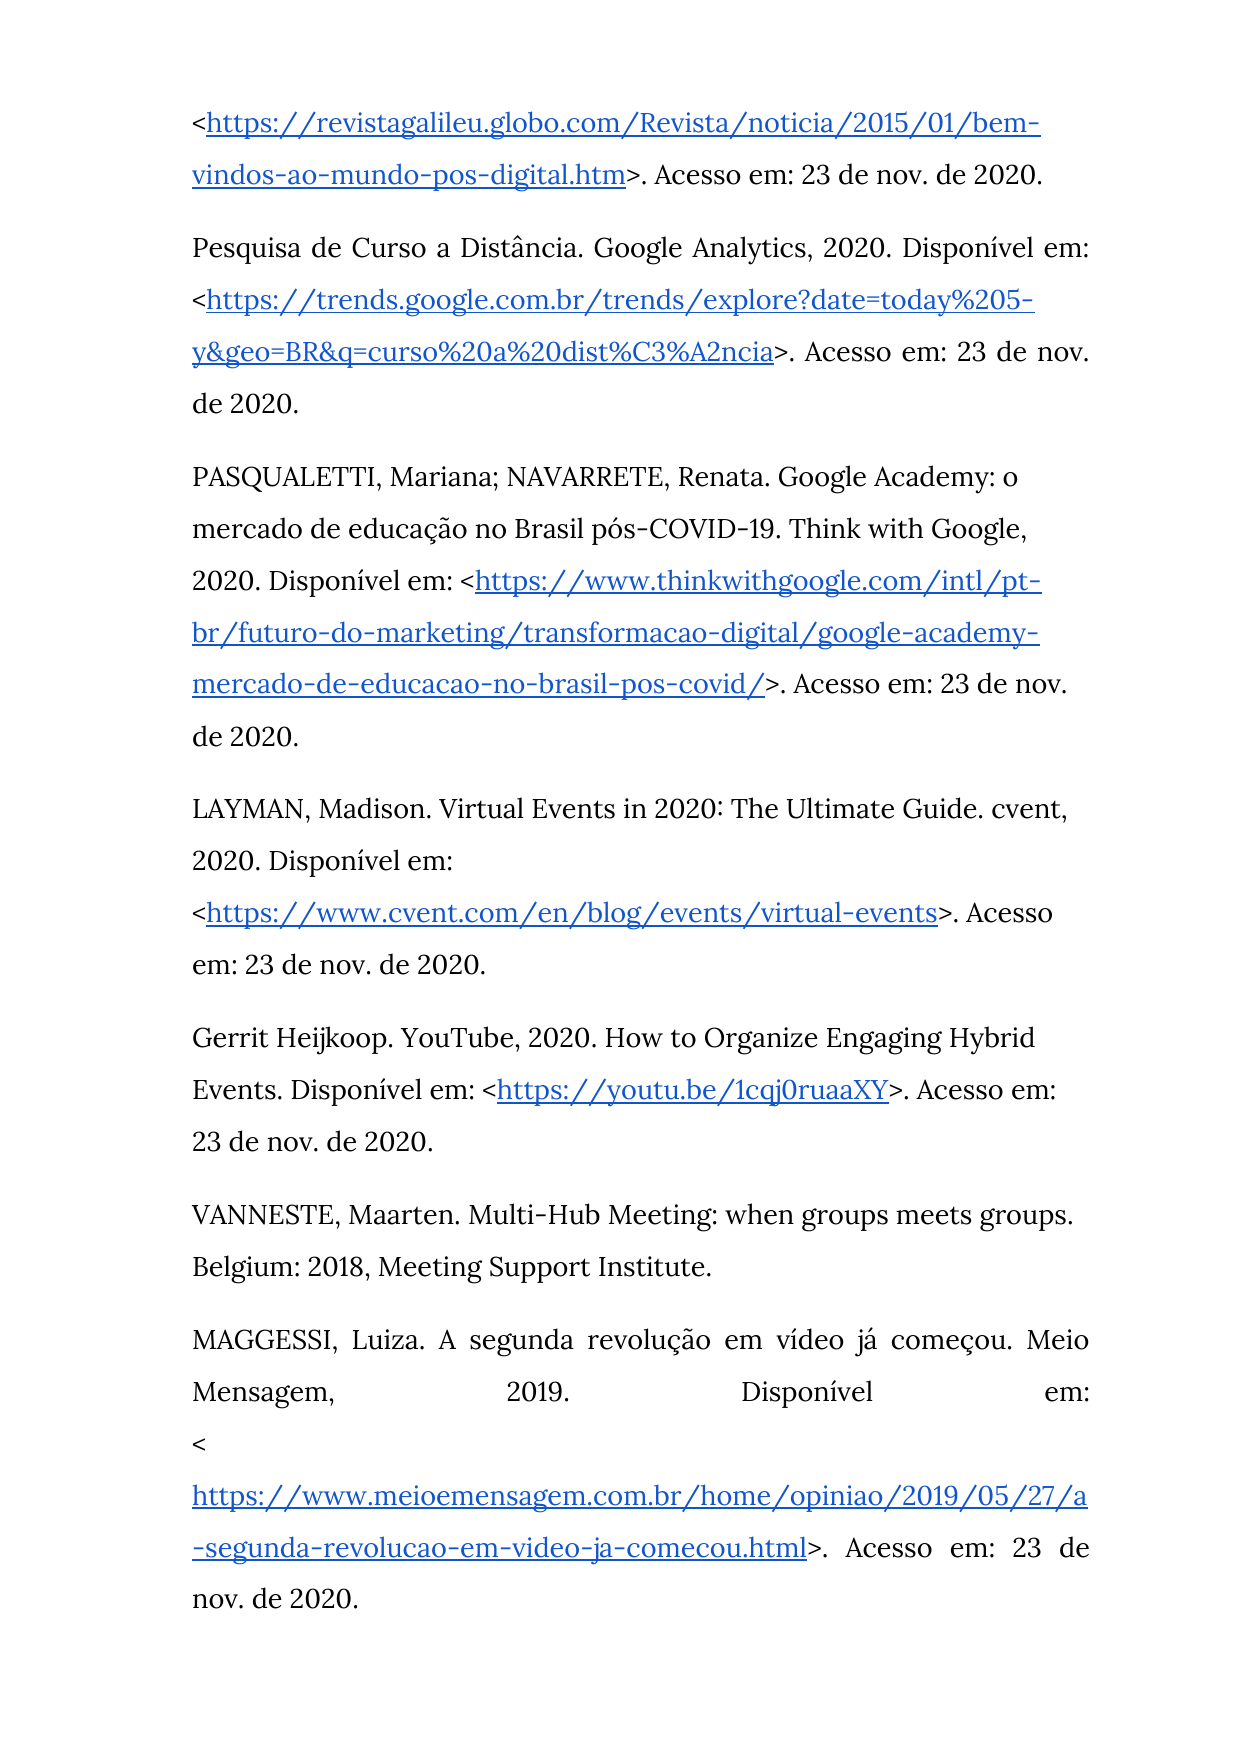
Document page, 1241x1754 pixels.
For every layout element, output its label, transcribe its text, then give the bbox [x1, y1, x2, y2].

text PASQUALETTI, Mariana; NAVARRETE, Renata. Google Academy: o mercado de educação no Brasil pós-COVID-19. Think with Google, 2020. Disponível em: <https://www.thinkwithgoogle.com/intl/pt-br/futuro-do-marketing/transformacao-digital/google-academy-mercado-de-educacao-no-brasil-pos-covid/>. Acesso em: 23 de nov. de 2020. [192, 459, 1090, 753]
text VANNESTE, Maarten. Multi-Hub Meeting: when groups meets groups. Belgium: 2018, Meeting Support Institute. [192, 1197, 1090, 1284]
text LAYMAN, Madison. Virtual Events in 2020: The Ultimate Guide. cvent, 2020. Disponível em: <https://www.cvent.com/en/blog/events/virtual-events>. Acesso em: 23 de nov. de 2020. [192, 791, 1090, 982]
text Pesquisa de Curso a Distância. Google Analytics, 2020. Disponível em: <https://trends.google.com.br/trends/explore?date=today%205-y&geo=BR&q=curso%20a%20dist%C3%A2ncia>. Acesso em: 23 de nov. de 2020. [192, 230, 1090, 421]
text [192, 105, 1090, 192]
text Gerrit Heijkoop. YouTube, 2020. How to Organize Engaging Hybrid Events. Disponível em: <https://youtu.be/1cqj0ruaaXY>. Acesso em: 23 de nov. de 2020. [192, 1020, 1090, 1159]
text MAGGESSI, Luiza. A segunda revolução em vídeo já começou. Meio Mensagem, 2019. Disponível em: <https://www.meioemensagem.com.br/home/opiniao/2019/05/27/a-segunda-revolucao-em-video-ja-comecou.html>. Acesso em: 23 de nov. de 2020. [192, 1322, 1090, 1616]
